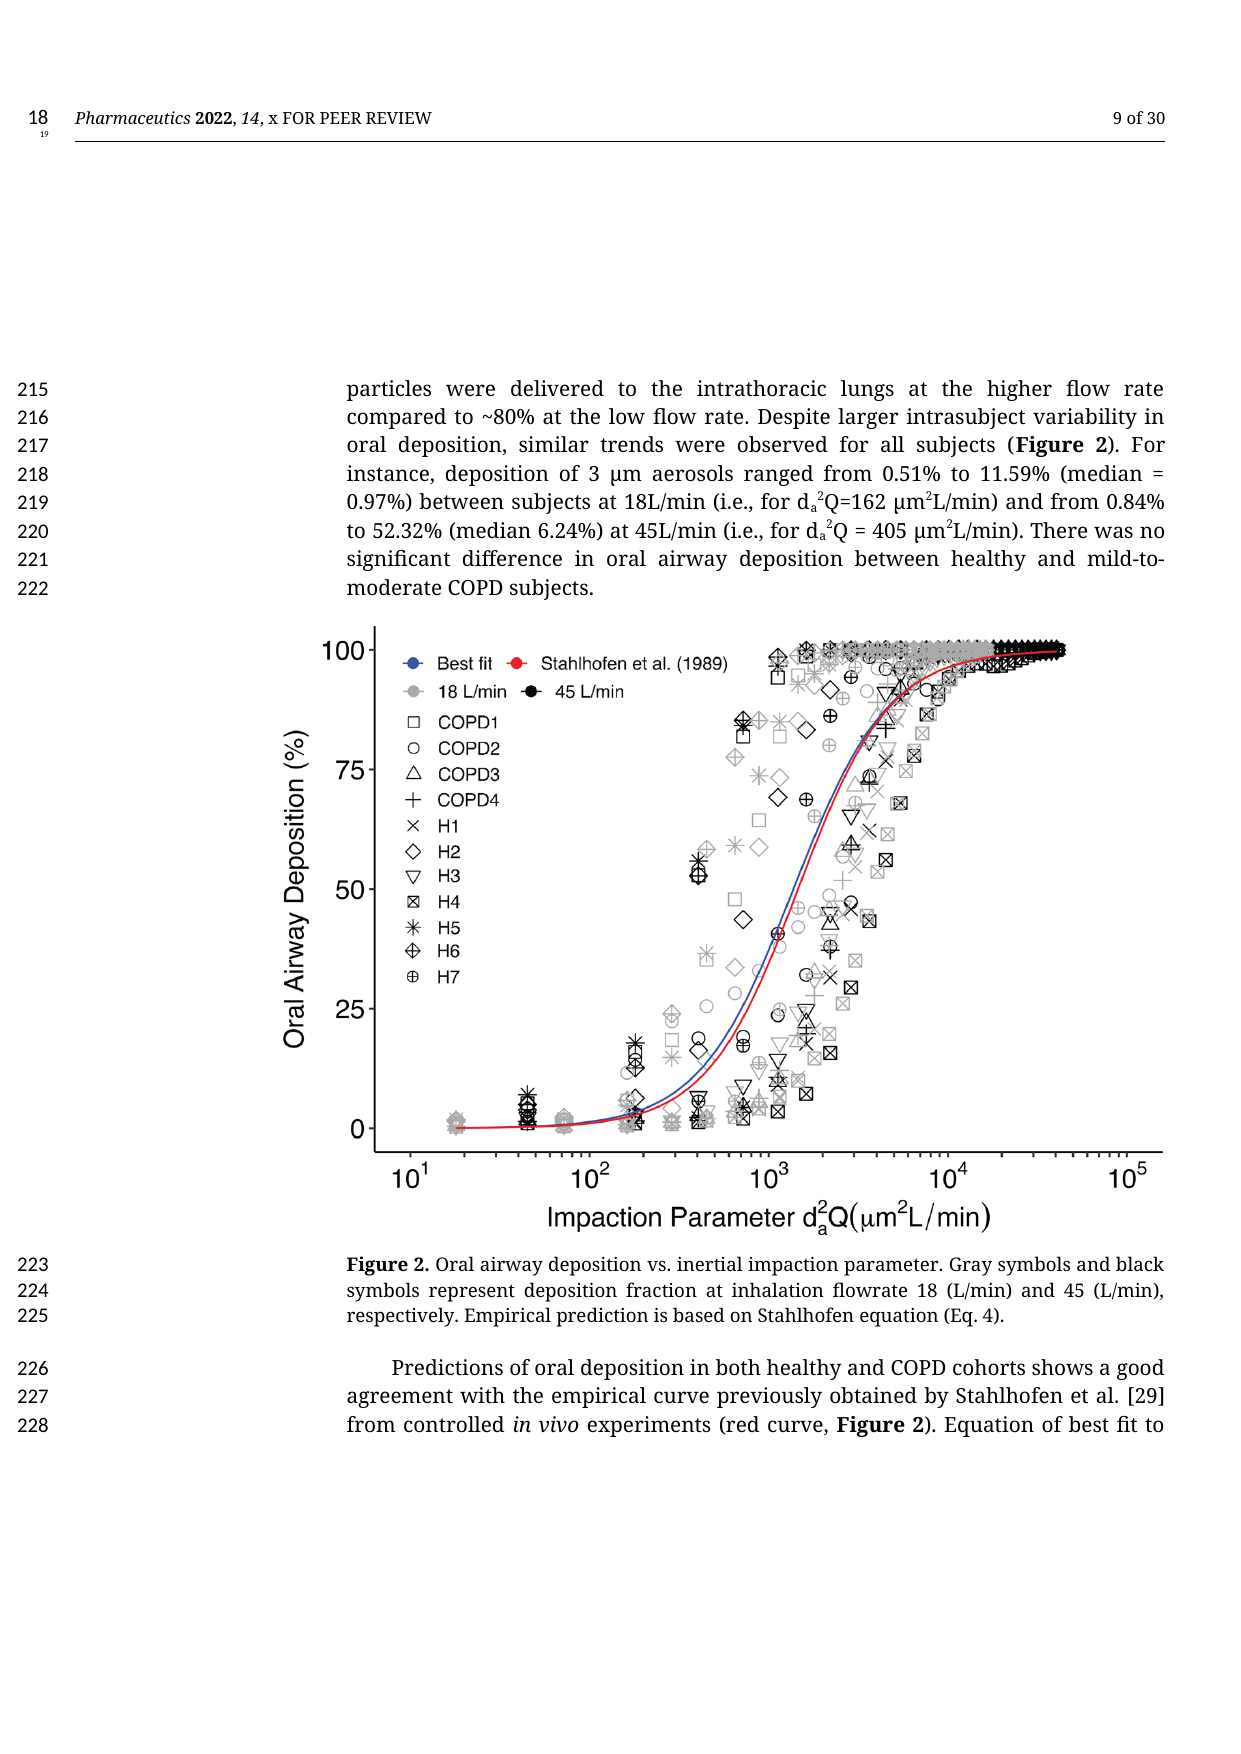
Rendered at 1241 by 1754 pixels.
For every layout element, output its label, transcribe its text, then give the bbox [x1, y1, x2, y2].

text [346, 374, 1165, 601]
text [346, 1353, 1165, 1438]
text Figure 2. Oral airway deposition vs. inertial impaction parameter. Gray symbols and black symbols represent deposition fraction at inhalation flowrate 18 (L/min) and 45 (L/min), respectively. Empirical prediction is based on Stahlhofen equation (Eq. 4). [346, 1252, 1165, 1328]
picture [272, 601, 1173, 1252]
